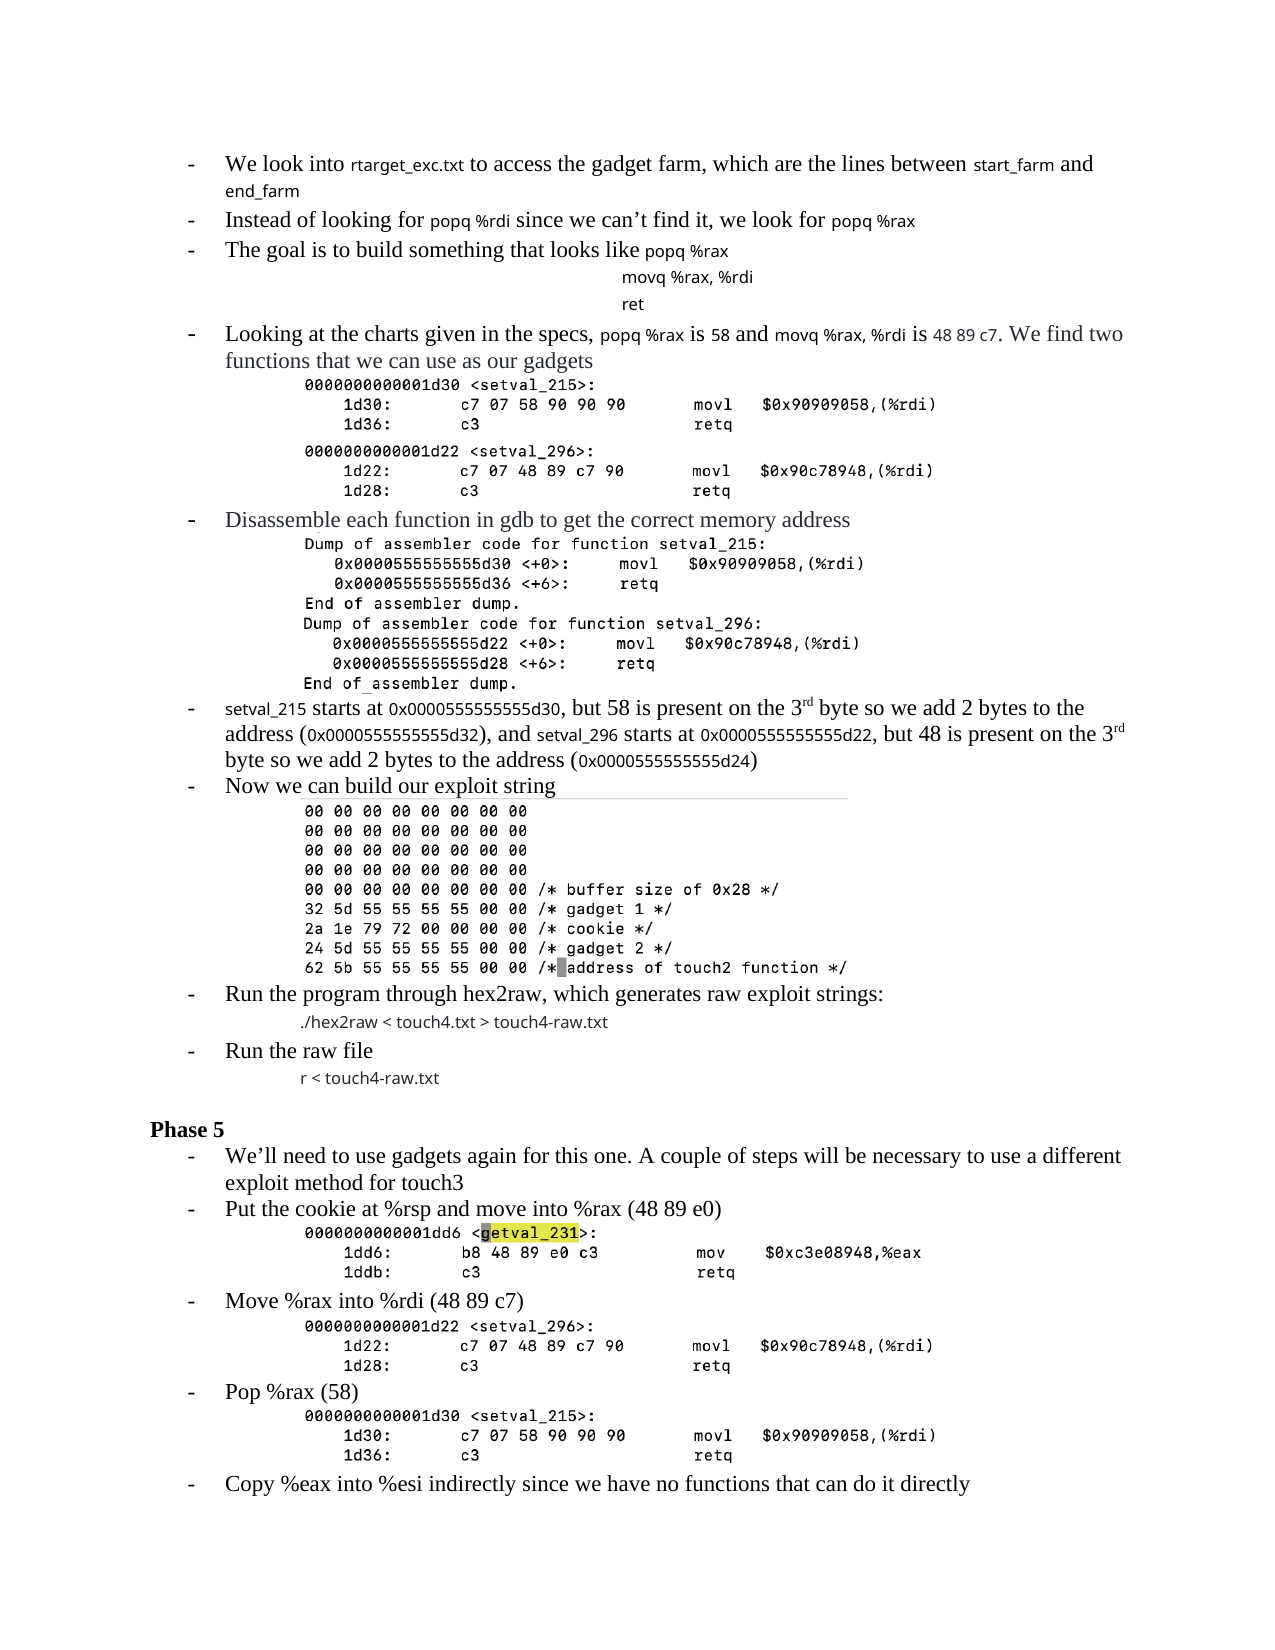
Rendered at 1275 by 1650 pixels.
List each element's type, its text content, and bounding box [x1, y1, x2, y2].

list Put the cookie at %rsp and move into %rax (48 89 e0) [187, 1195, 1125, 1221]
list Copy %eax into %esi indirectly since we have no functions that can do it directly [187, 1470, 1125, 1496]
picture [300, 532, 868, 694]
list ret [600, 292, 1125, 315]
picture [300, 1221, 927, 1287]
picture [300, 1404, 937, 1470]
list Run the raw file [187, 1037, 1125, 1063]
list We’ll need to use gadgets again for this one. A couple of steps will be necessary to use a different exploit method for touch3 [187, 1142, 1125, 1195]
text movq %rax, %rdi [150, 266, 1125, 289]
picture [300, 798, 849, 981]
list Move %rax into %rdi (48 89 c7) [187, 1287, 1125, 1313]
list The goal is to build something that looks like popq %rax [187, 236, 1125, 262]
picture [300, 373, 937, 504]
picture [300, 1313, 937, 1379]
list We look into rtarget_exc.txt to access the gadget farm, which are the lines between start_farm and end_farm [187, 150, 1125, 202]
list Run the program through hex2raw, which generates raw exploit strings: [187, 980, 1125, 1007]
list Now we can build our exploit string [187, 773, 1125, 799]
text Phase 5 [150, 1116, 1125, 1142]
list setval_215 starts at 0x0000555555555d30, but 58 is present on the 3rd byte so we add 2 bytes to the address (0x0000555555555d32), and setval_296 starts at 0x0000555555555d22, but 48 is present on the 3rd byte so we add 2 bytes to the address (0x0000555555555d24) [187, 693, 1125, 773]
list Looking at the charts given in the specs, popq %rax is 58 and movq %rax, %rdi is 48 89 c7. We find two functions that we can use as our gadgets [187, 318, 1125, 373]
list ./hex2raw < touch4.txt > touch4-raw.txt [225, 1011, 1125, 1033]
list Instead of looking for popq %rdi since we can’t find it, we look for popq %rax [187, 206, 1125, 232]
list Pop %rax (58) [187, 1378, 1125, 1405]
list Disassemble each function in gdb to get the correct memory address [187, 504, 1125, 532]
list r < touch4-raw.txt [225, 1067, 1125, 1089]
